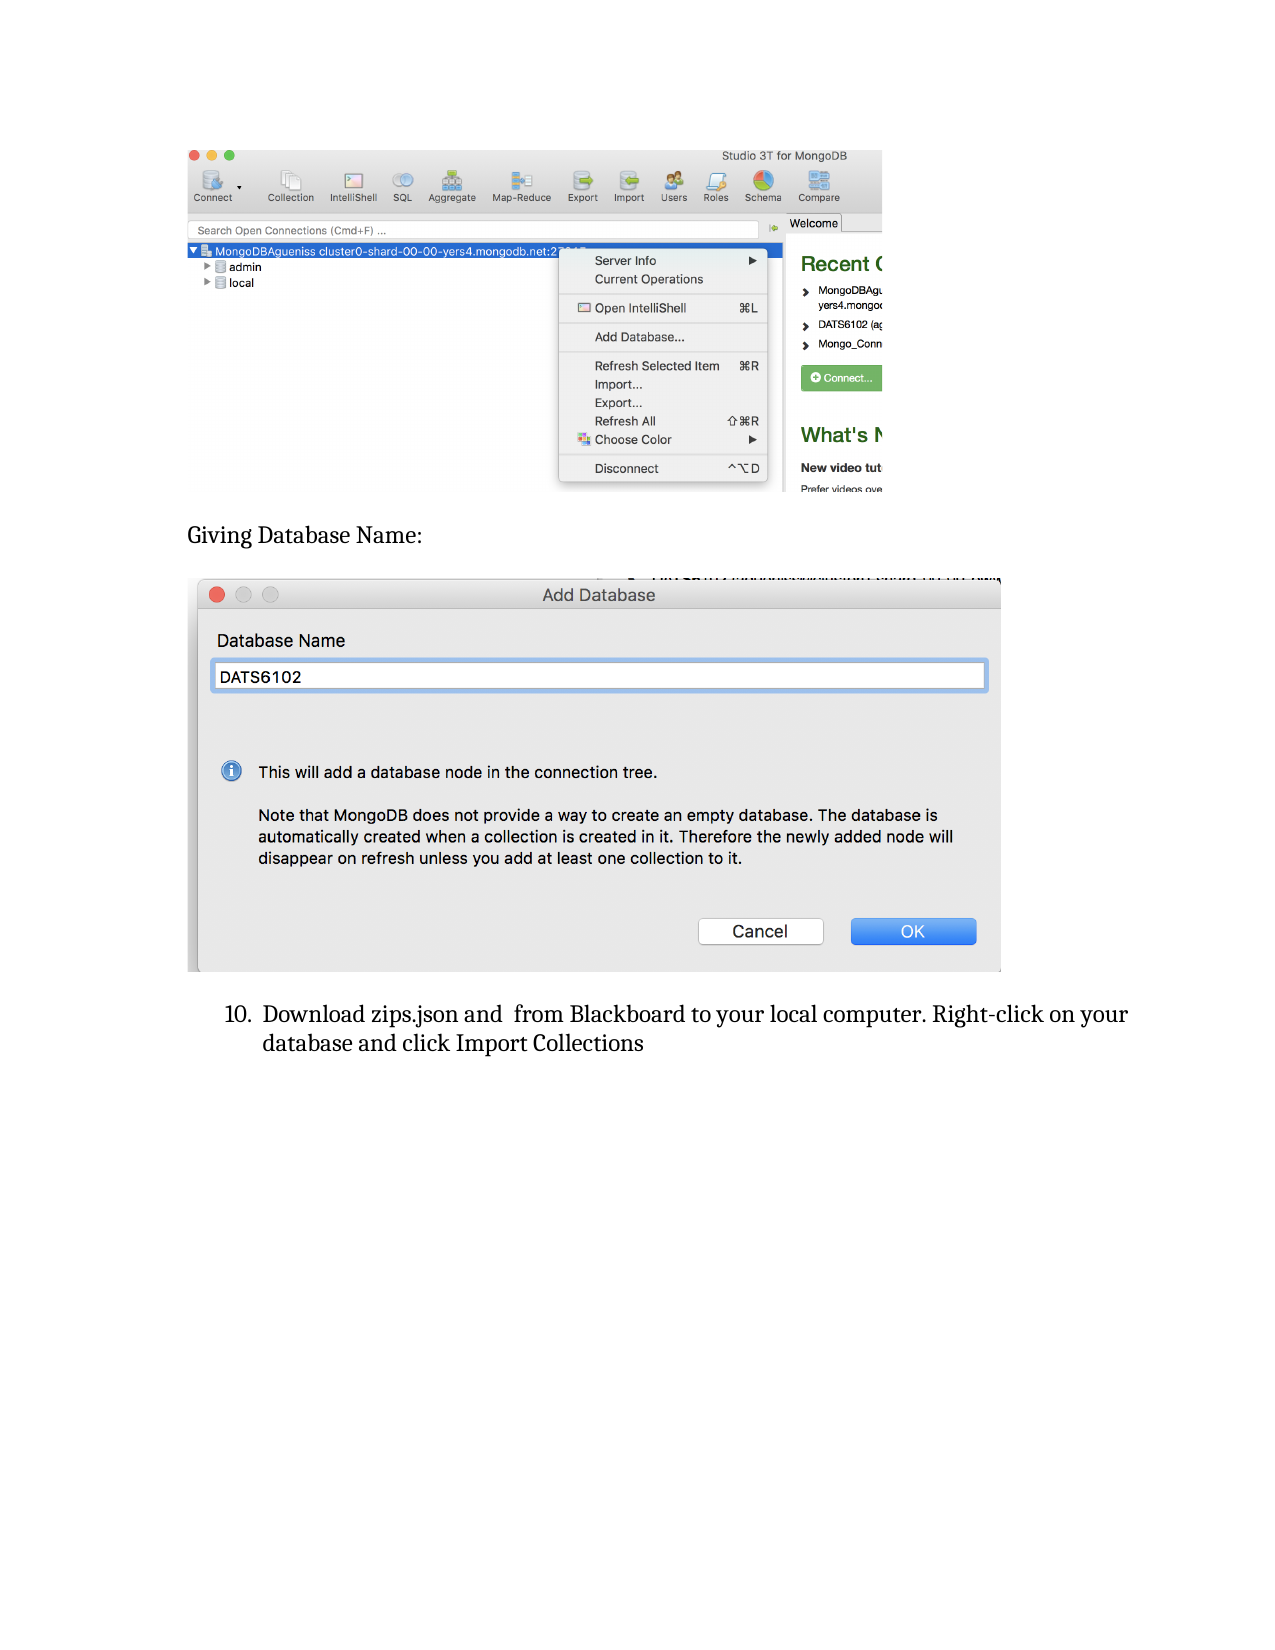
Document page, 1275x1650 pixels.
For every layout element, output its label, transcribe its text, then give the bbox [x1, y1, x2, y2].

list Download zips.json and from Blackboard to your local computer. Right-click on your database and click Import Collections [225, 1000, 1219, 1058]
text Giving Database Name: [187, 521, 1219, 549]
picture [187, 150, 883, 492]
picture [187, 578, 1001, 972]
